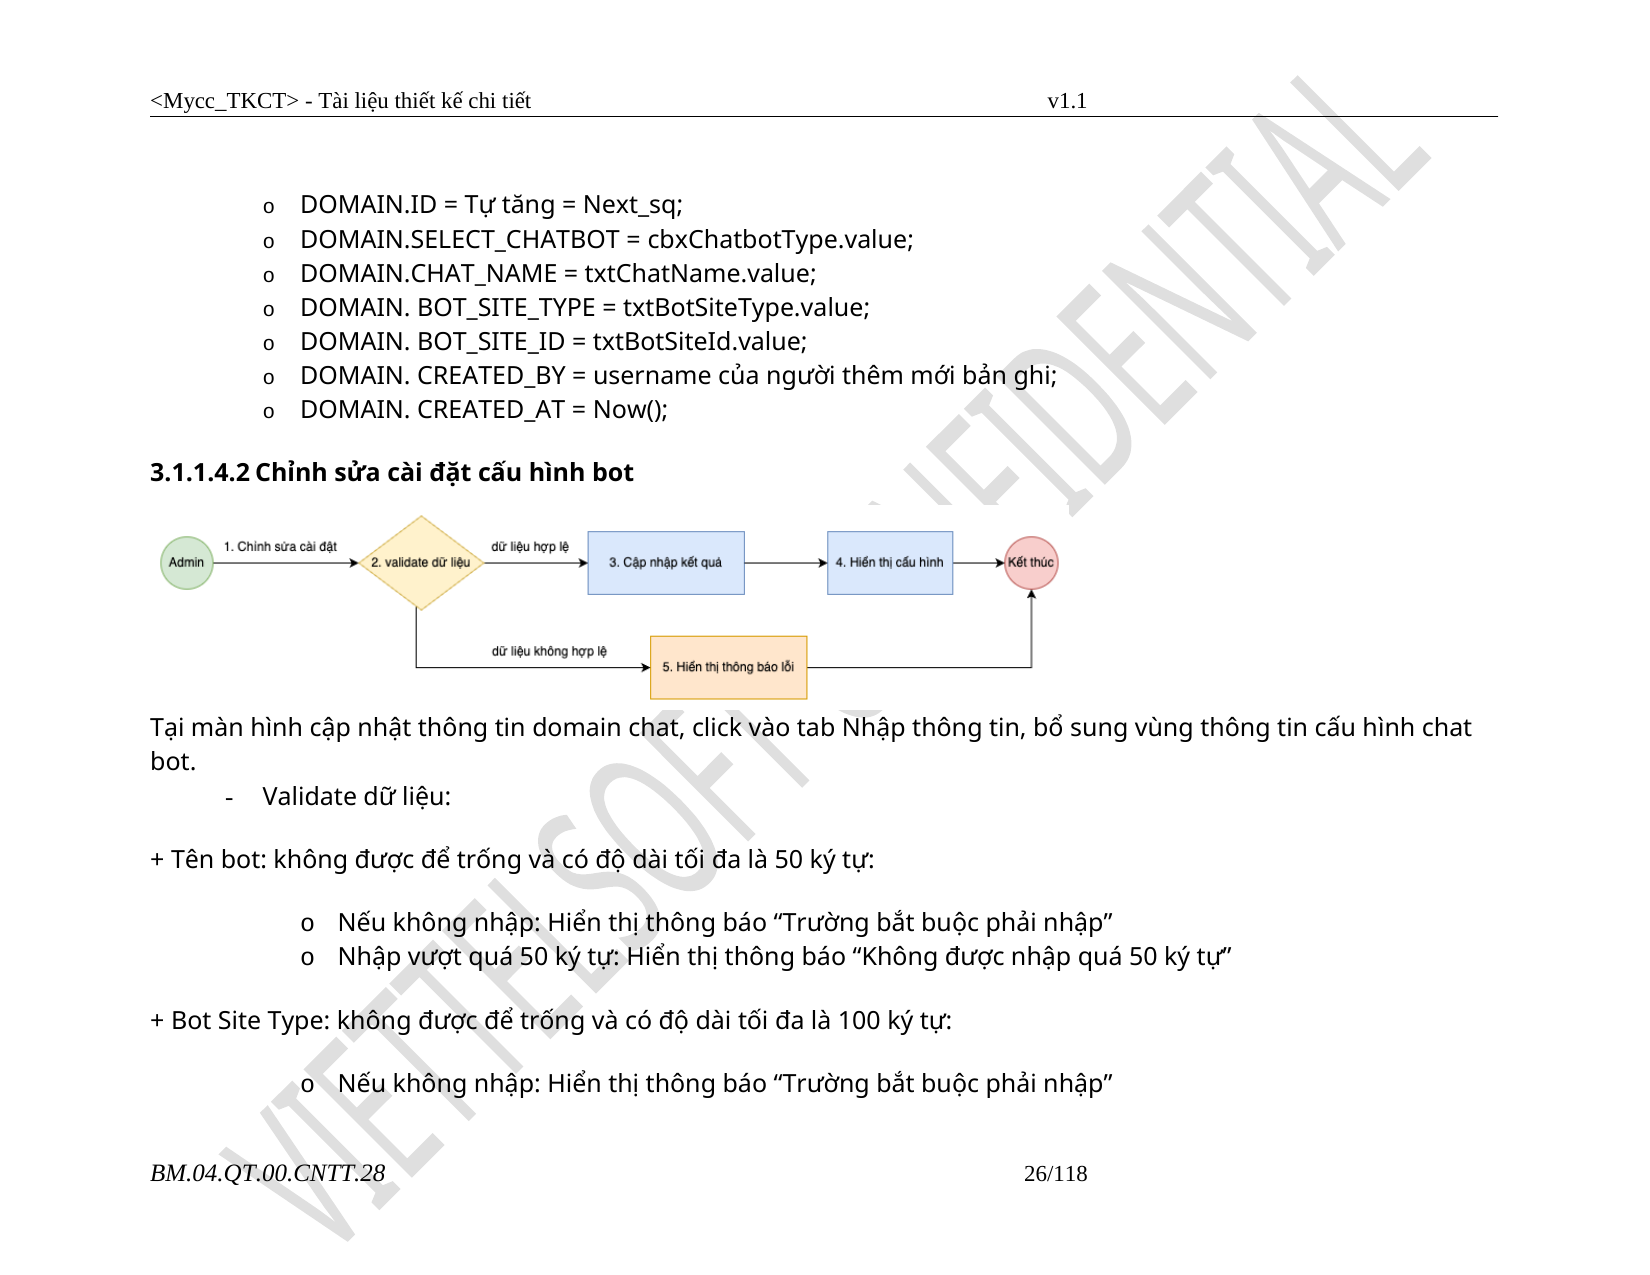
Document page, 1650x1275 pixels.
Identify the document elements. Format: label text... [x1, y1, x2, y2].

list DOMAIN.SELECT_CHATBOT = cbxChatbotType.value; [262, 250, 1500, 284]
list DOMAIN. CREATED_BY = username của người thêm mới bản ghi; [262, 503, 1500, 537]
subtitle Chỉnh sửa cài đặt cấu hình bot [150, 630, 1500, 664]
list DOMAIN. CREATED_AT = Now(); [262, 567, 1500, 601]
list DOMAIN.ID = Tự tăng = Next_sq; [262, 187, 1500, 221]
list DOMAIN. BOT_SITE_ID = txtBotSiteId.value; [262, 440, 1500, 474]
list DOMAIN. BOT_SITE_TYPE = txtBotSiteType.value; [262, 377, 1500, 411]
text Tại màn hình cập nhật thông tin domain chat, click vào tab Nhập thông tin, bổ sung vùng thông tin cấu hình chat bot. [150, 885, 1500, 953]
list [300, 1079, 1500, 1114]
list DOMAIN.CHAT_NAME = txtChatName.value; [262, 314, 1500, 348]
text + Tên bot: không được để trống và có độ dài tối đa là 50 ký tự: [150, 1016, 1500, 1050]
list Validate dữ liệu: [225, 953, 1500, 987]
picture [150, 680, 1069, 885]
